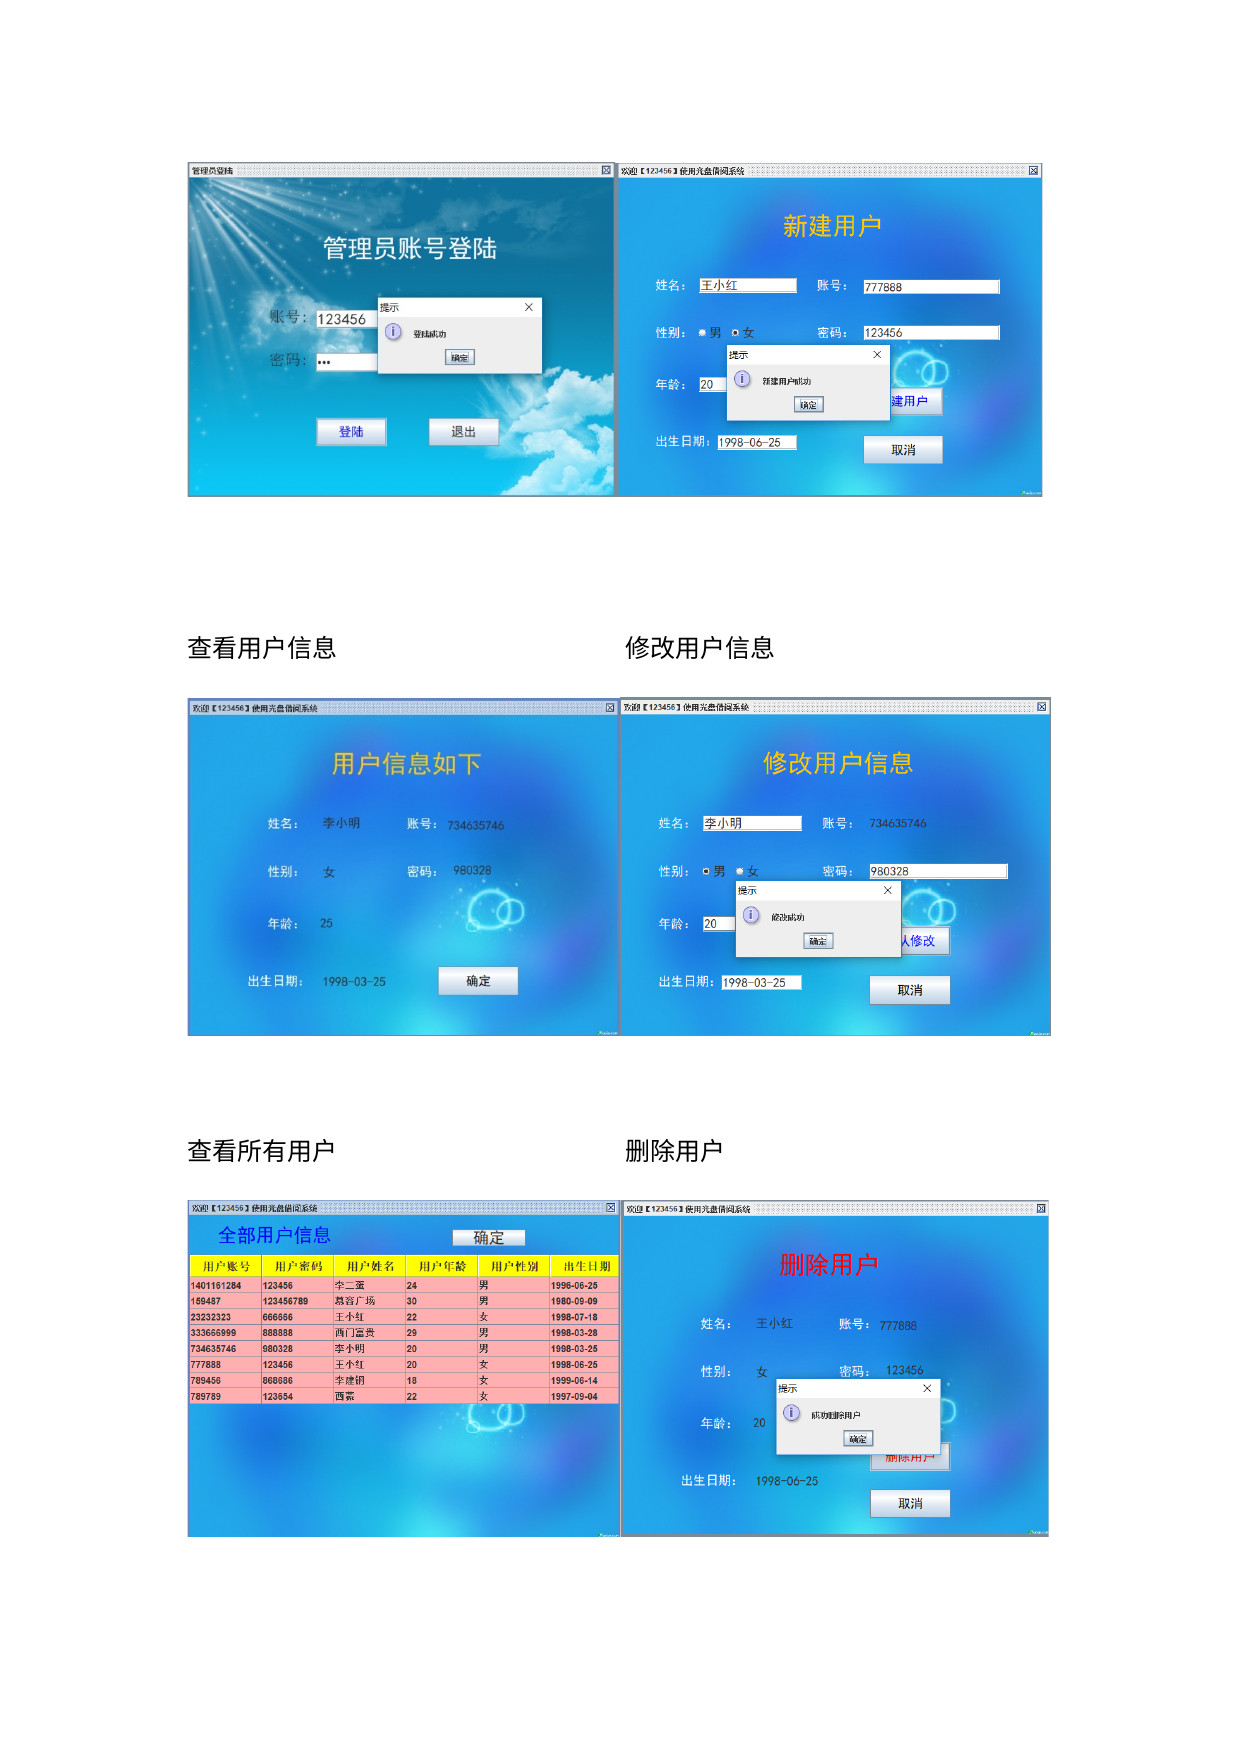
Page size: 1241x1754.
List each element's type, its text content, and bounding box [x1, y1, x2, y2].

text 查看所有用户 删除用户 [187, 1117, 1053, 1182]
picture [187, 162, 1043, 497]
text 查看用户信息 修改用户信息 [187, 614, 1053, 679]
picture [187, 697, 1051, 1036]
picture [187, 1200, 1049, 1537]
